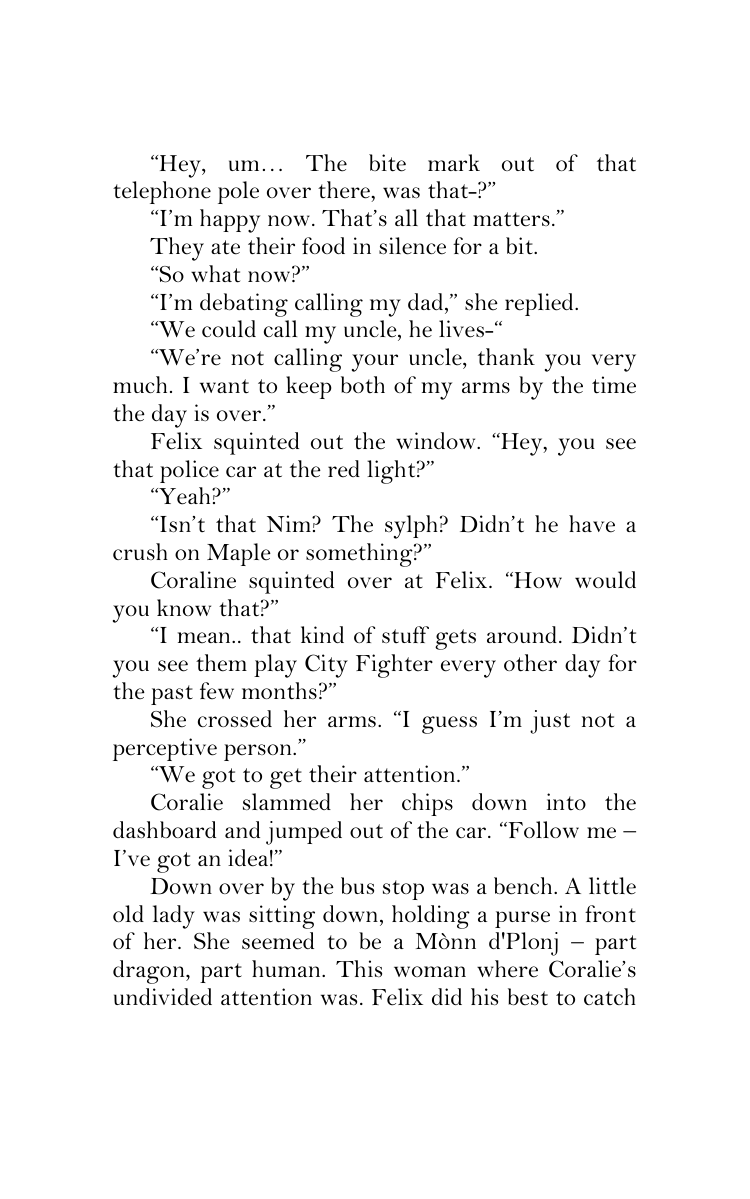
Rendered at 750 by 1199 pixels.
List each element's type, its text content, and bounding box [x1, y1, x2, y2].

text “I’m happy now. That’s all that matters.” [112, 206, 637, 233]
text “I’m debating calling my dad,” she replied. [112, 289, 637, 317]
text “Yeah?” [112, 484, 637, 512]
text Coralie slammed her chips down into the dashboard and jumped out of the car. “Follow me – I’ve got an idea!” [112, 790, 637, 873]
text “Isn’t that Nim? The sylph? Didn’t he have a crush on Maple or something?” [112, 512, 637, 567]
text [112, 873, 637, 1012]
text “We’re not calling your uncle, thank you very much. I want to keep both of my arms by the time the day is over.” [112, 345, 637, 428]
text “I mean.. that kind of stuff gets around. Didn’t you see them play City Fighter every other day for the past few months?” [112, 623, 637, 706]
text “We got to get their attention.” [112, 762, 637, 790]
text They ate their food in silence for a bit. [112, 233, 637, 261]
text Coraline squinted over at Felix. “How would you know that?” [112, 567, 637, 623]
text “We could call my uncle, he lives-“ [112, 317, 637, 345]
text Felix squinted out the window. “Hey, you see that police car at the red light?” [112, 428, 637, 484]
text “So what now?” [112, 261, 637, 289]
text “Hey, um… The bite mark out of that telephone pole over there, was that-?” [112, 150, 637, 206]
text She crossed her arms. “I guess I’m just not a perceptive person.” [112, 706, 637, 762]
